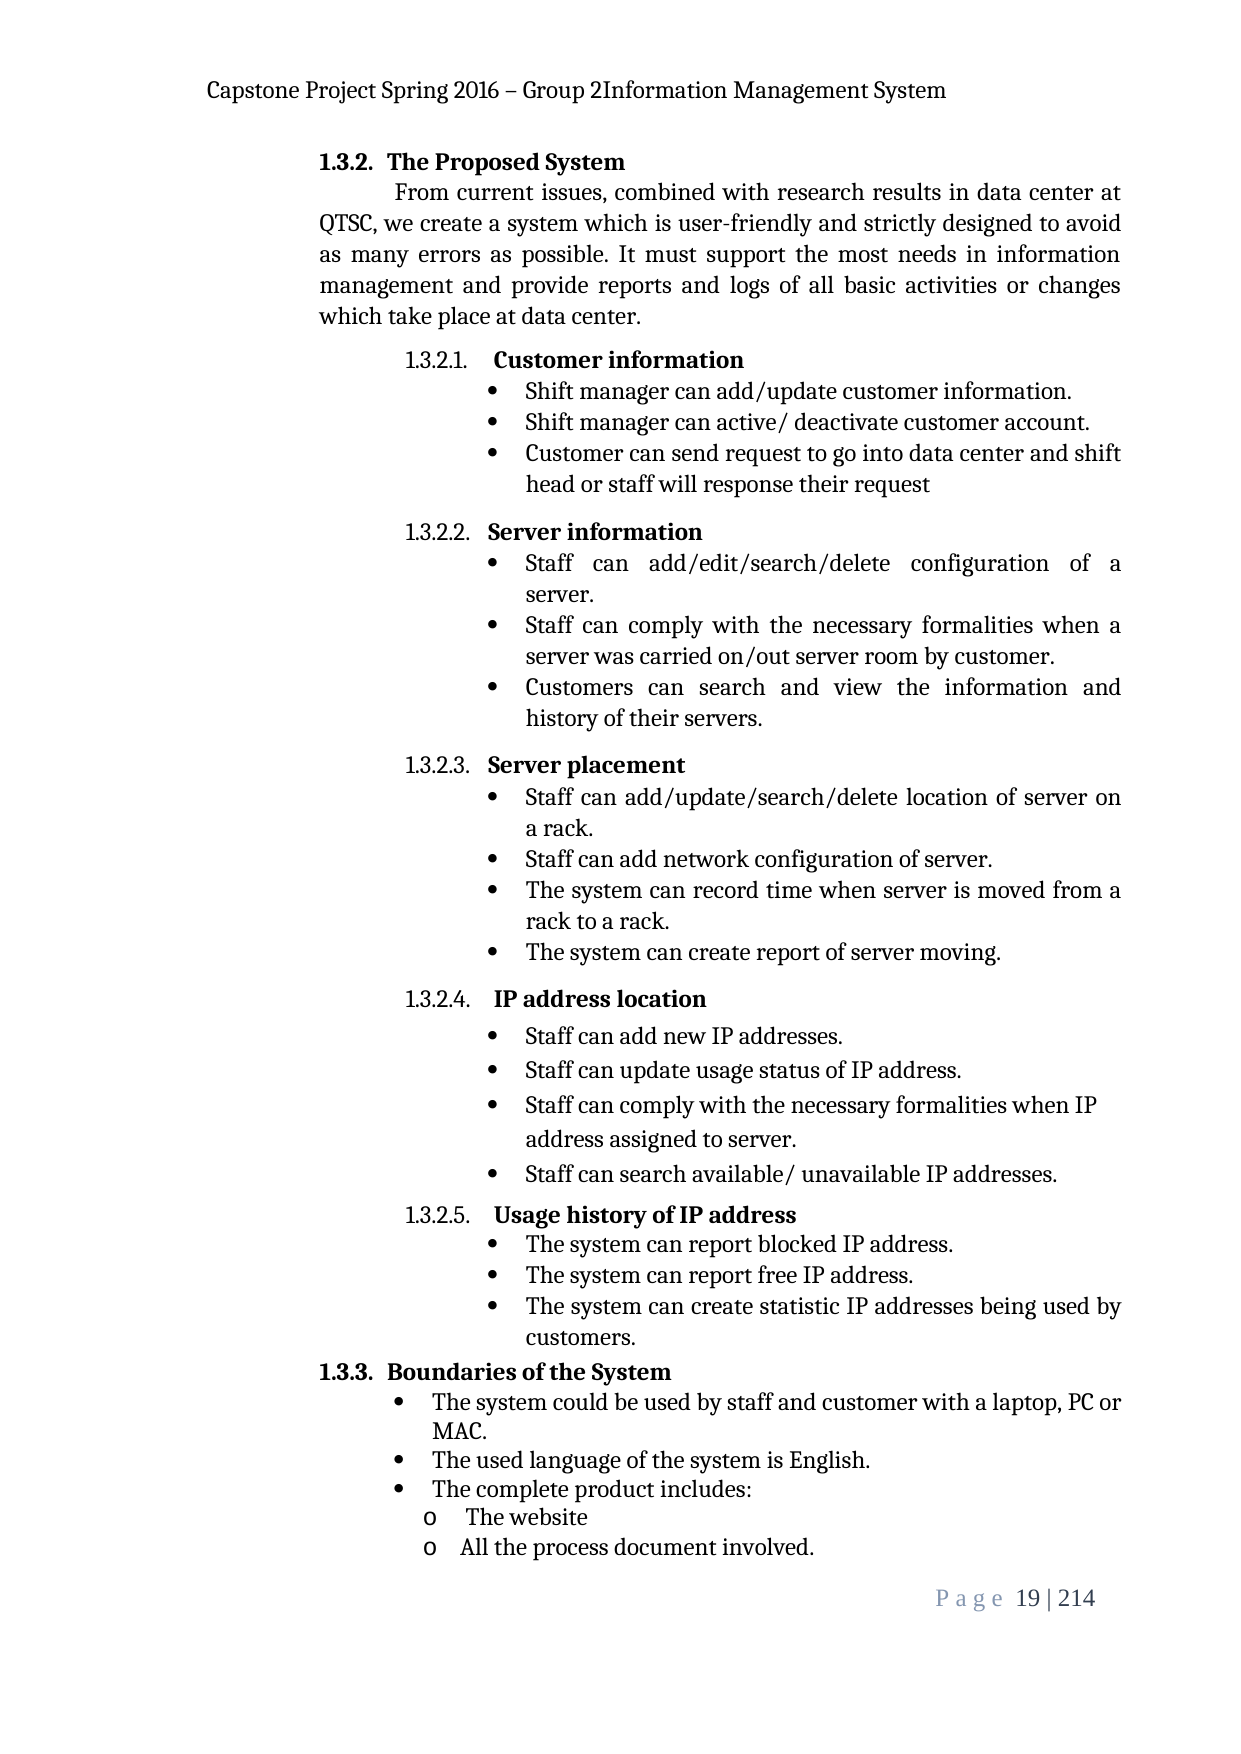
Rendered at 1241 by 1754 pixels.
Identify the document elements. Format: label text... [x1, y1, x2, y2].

list The system could be used by staff and customer with a laptop, PC or MAC. [394, 1388, 1122, 1446]
list Staff can search available/ unavailable IP addresses. [488, 1154, 1122, 1188]
list Customer can send request to go into data center and shift head or staff will response their request [488, 439, 1122, 498]
list Staff can add new IP addresses. [488, 1016, 1122, 1051]
list The system can report free IP address. [488, 1261, 1122, 1289]
list Staff can comply with the necessary formalities when a server was carried on/out server room by customer. [488, 611, 1122, 670]
list The system can report blocked IP address. [488, 1229, 1122, 1258]
list Shift manager can active/ deactivate customer account. [488, 408, 1122, 436]
list Shift manager can add/update customer information. [488, 377, 1122, 405]
list From current issues, combined with research results in data center at QTSC, we create a system which is user-friendly and strictly designed to avoid as many errors as possible. It must support the most needs in information management and provide reports and logs of all basic activities or changes which take place at data center. [319, 178, 1122, 331]
list All the process document involved. [422, 1533, 1122, 1563]
list Staff can update usage status of IP address. [488, 1051, 1122, 1085]
list The website [422, 1503, 1122, 1533]
subtitle Boundaries of the System [319, 1358, 1122, 1387]
list Staff can add network configuration of server. [488, 844, 1122, 873]
subtitle The Proposed System [319, 148, 1122, 176]
subtitle IP address location [406, 985, 1122, 1014]
subtitle Usage history of IP address [406, 1201, 1122, 1229]
list Staff can add/update/search/delete location of server on a rack. [488, 782, 1122, 842]
list The complete product includes: [394, 1474, 1122, 1503]
list The system can record time when server is moved from a rack to a rack. [488, 876, 1122, 935]
subtitle Server placement [406, 751, 1122, 780]
list Customers can search and view the information and history of their servers. [488, 673, 1122, 732]
list The system can create report of server moving. [488, 938, 1122, 966]
subtitle Server information [406, 517, 1122, 546]
list The system can create statistic IP addresses being used by customers. [488, 1292, 1122, 1351]
list Staff can comply with the necessary formalities when IP address assigned to server. [488, 1085, 1122, 1154]
subtitle Customer information [406, 346, 1122, 374]
list Staff can add/edit/search/delete configuration of a server. [488, 548, 1122, 608]
list The used language of the system is English. [394, 1446, 1122, 1474]
